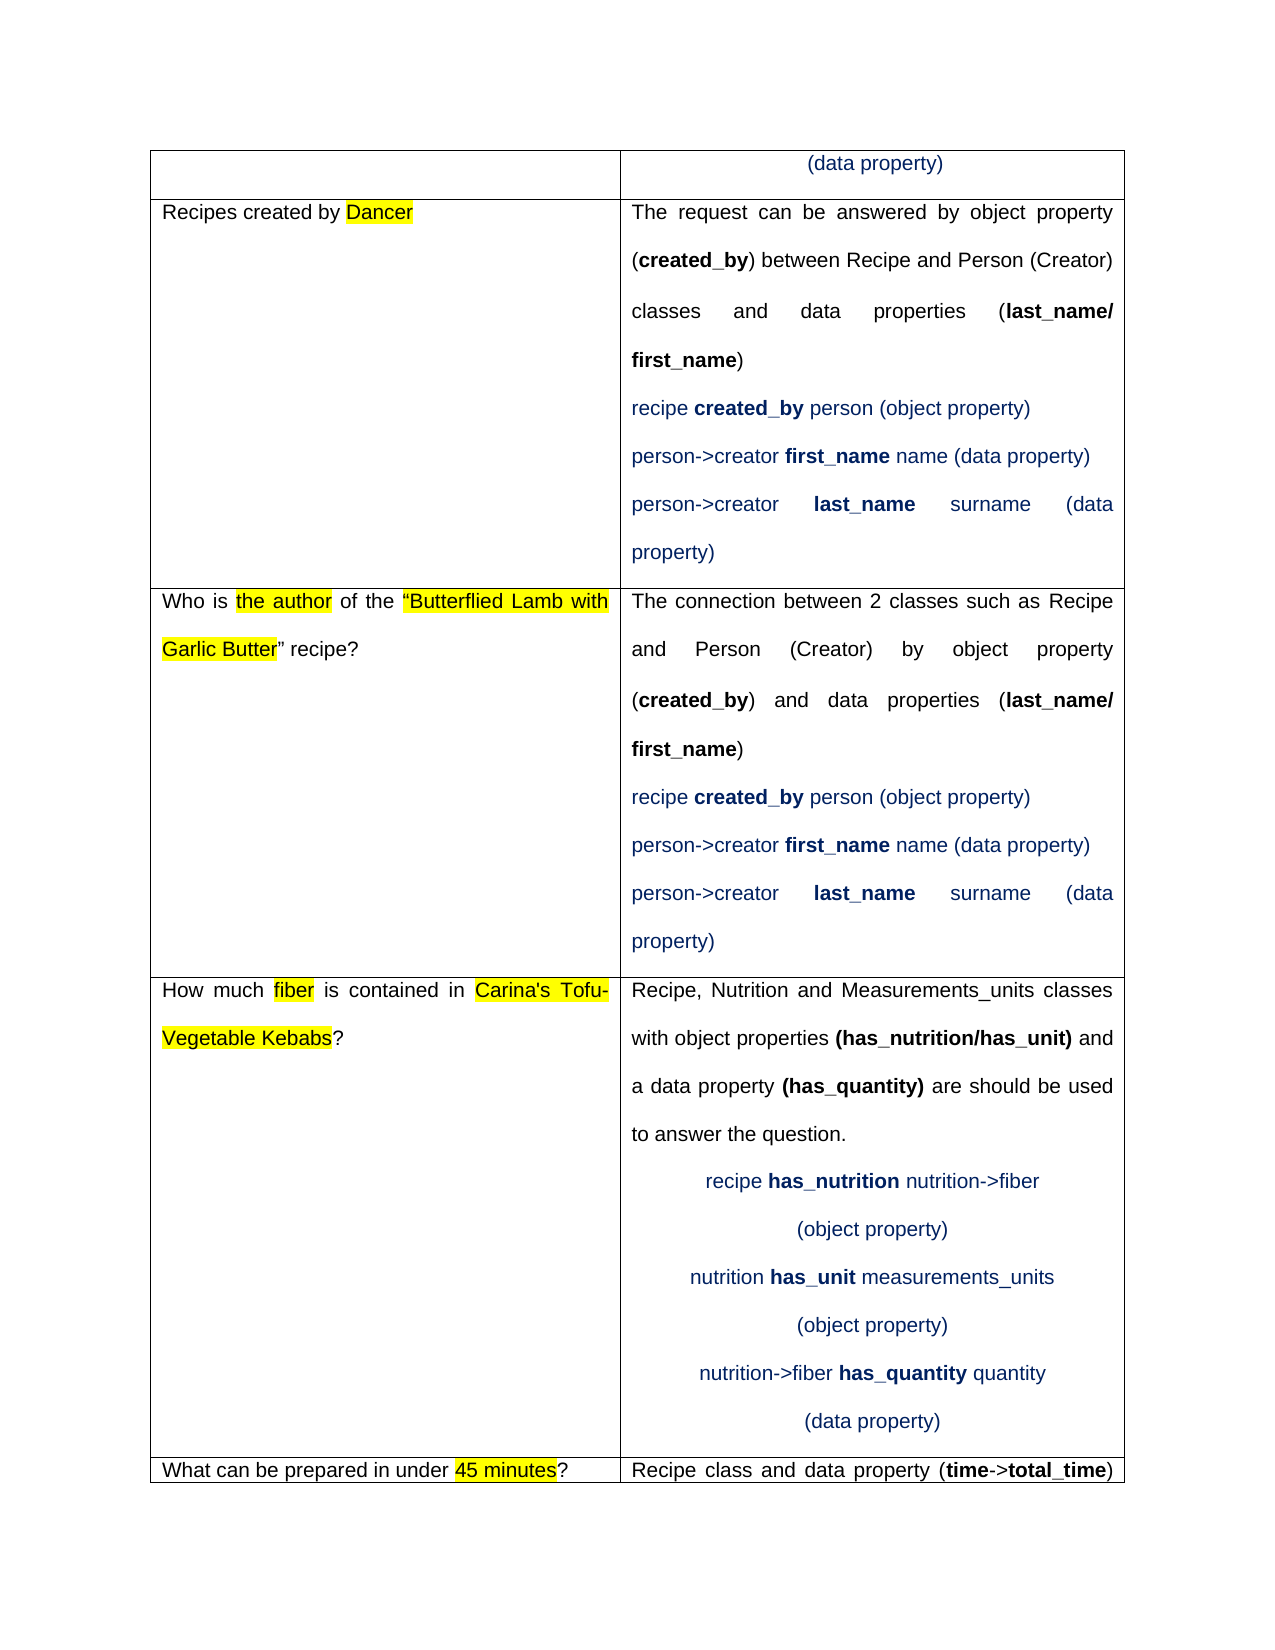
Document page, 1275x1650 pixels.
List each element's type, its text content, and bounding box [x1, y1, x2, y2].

table_cell What can be prepared in under 45 minutes? [151, 1458, 455, 1482]
table_cell How much fiber is contained in Carina's Tofu-Vegetable Kebabs? [151, 978, 620, 1457]
table_cell The request can be answered by object property (created_by) between Recipe and Person (Creator) classes and data properties (last_name/ first_name) recipe created_by person (object property) person->creator first_name name (data property) person->creator last_name surname (data property) [621, 200, 1124, 588]
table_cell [151, 151, 620, 199]
table_cell The connection between 2 classes such as Recipe and Person (Creator) by object property (created_by) and data properties (last_name/ first_name) recipe created_by person (object property) person->creator first_name name (data property) person->creator last_name surname (data property) [621, 589, 1124, 977]
table_cell Recipe, Nutrition and Measurements_units classes with object properties (has_nutrition/has_unit) and a data property (has_quantity) are should be used to answer the question. recipe has_nutrition nutrition->fiber (object property) nutrition has_unit measurements_units (object property) nutrition->fiber has_quantity quantity (data property) [621, 978, 1124, 1457]
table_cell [621, 1458, 1124, 1482]
table_cell Who is the author of the “Butterflied Lamb with Garlic Butter” recipe? [151, 589, 620, 977]
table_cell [621, 151, 1124, 199]
table_cell Recipes created by Dancer [151, 200, 620, 588]
